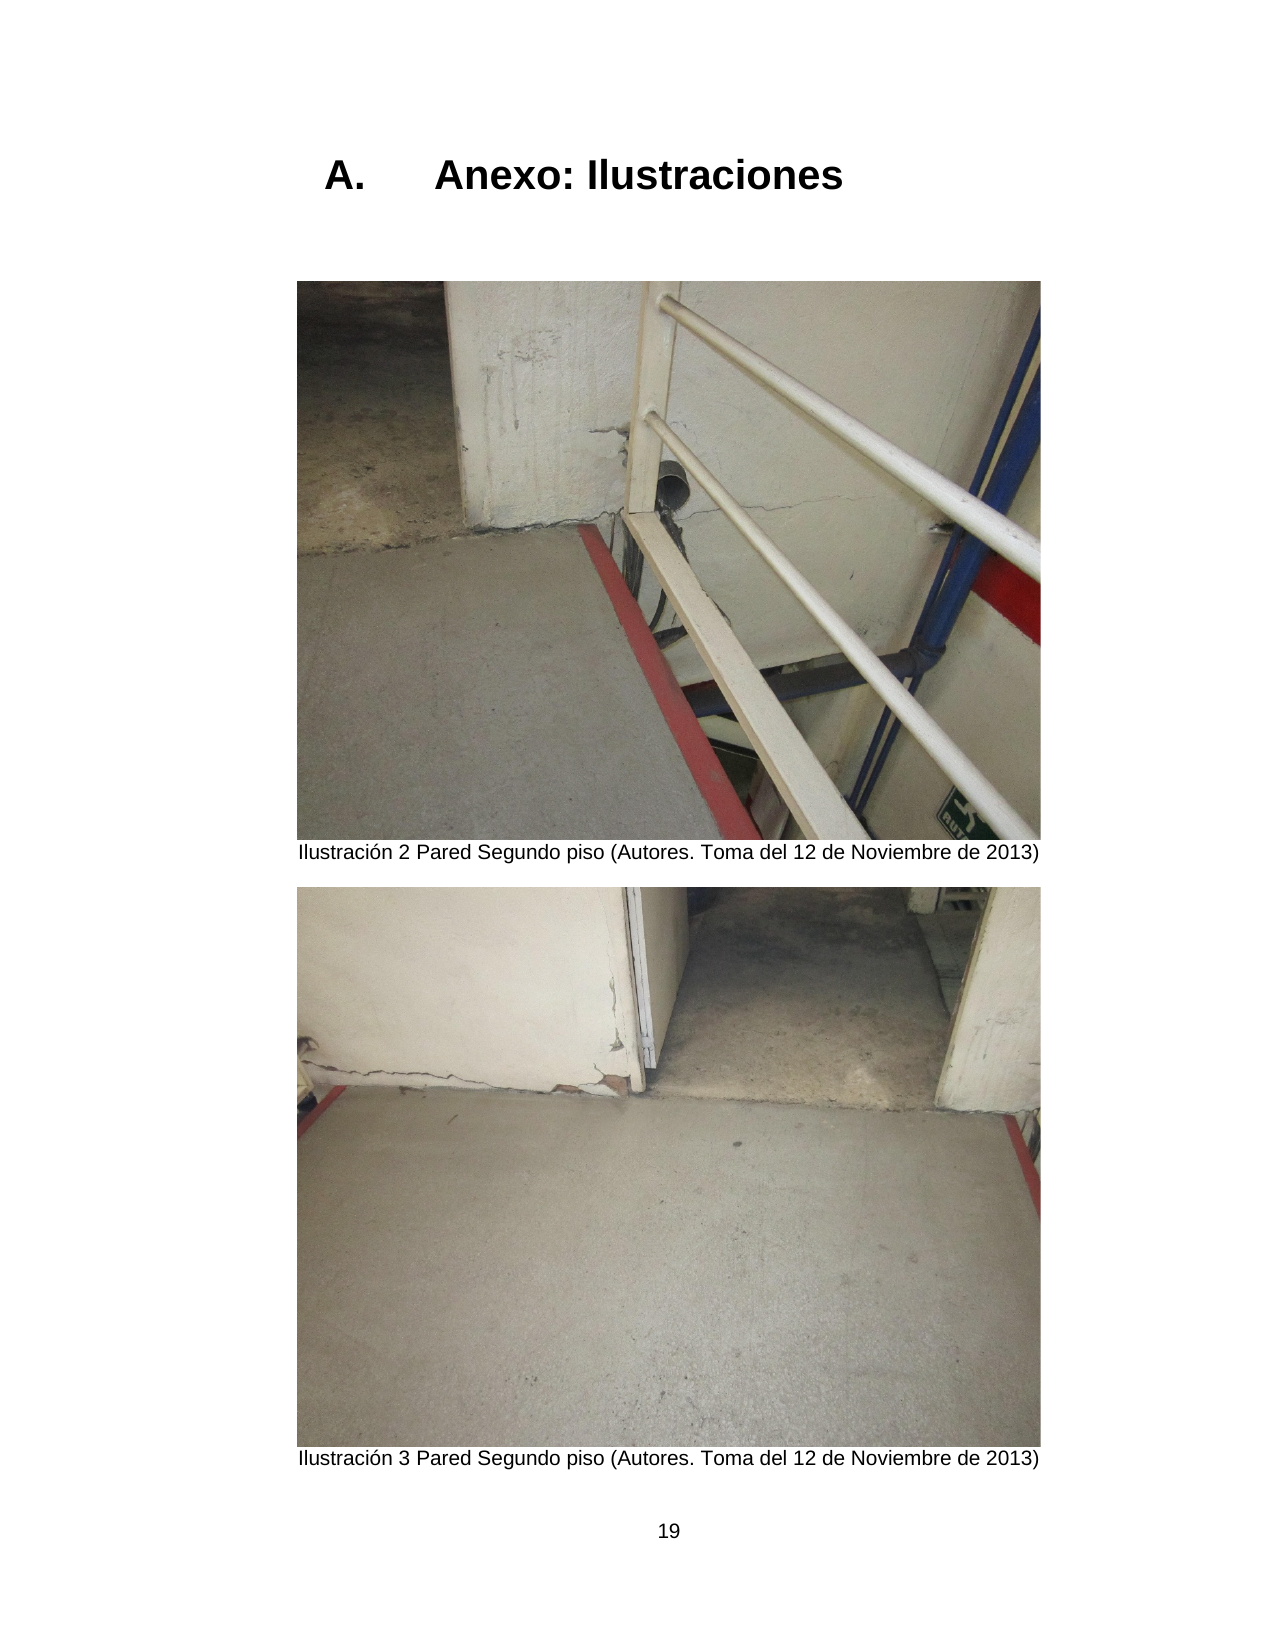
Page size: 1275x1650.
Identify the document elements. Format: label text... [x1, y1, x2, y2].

text Ilustración 2 Pared Segundo piso (Autores. Toma del 12 de Noviembre de 2013) [213, 840, 1125, 864]
picture [297, 281, 1041, 840]
picture [297, 887, 1041, 1447]
list Anexo: Ilustraciones [324, 150, 1125, 198]
text Ilustración 3 Pared Segundo piso (Autores. Toma del 12 de Noviembre de 2013) [213, 1446, 1125, 1470]
